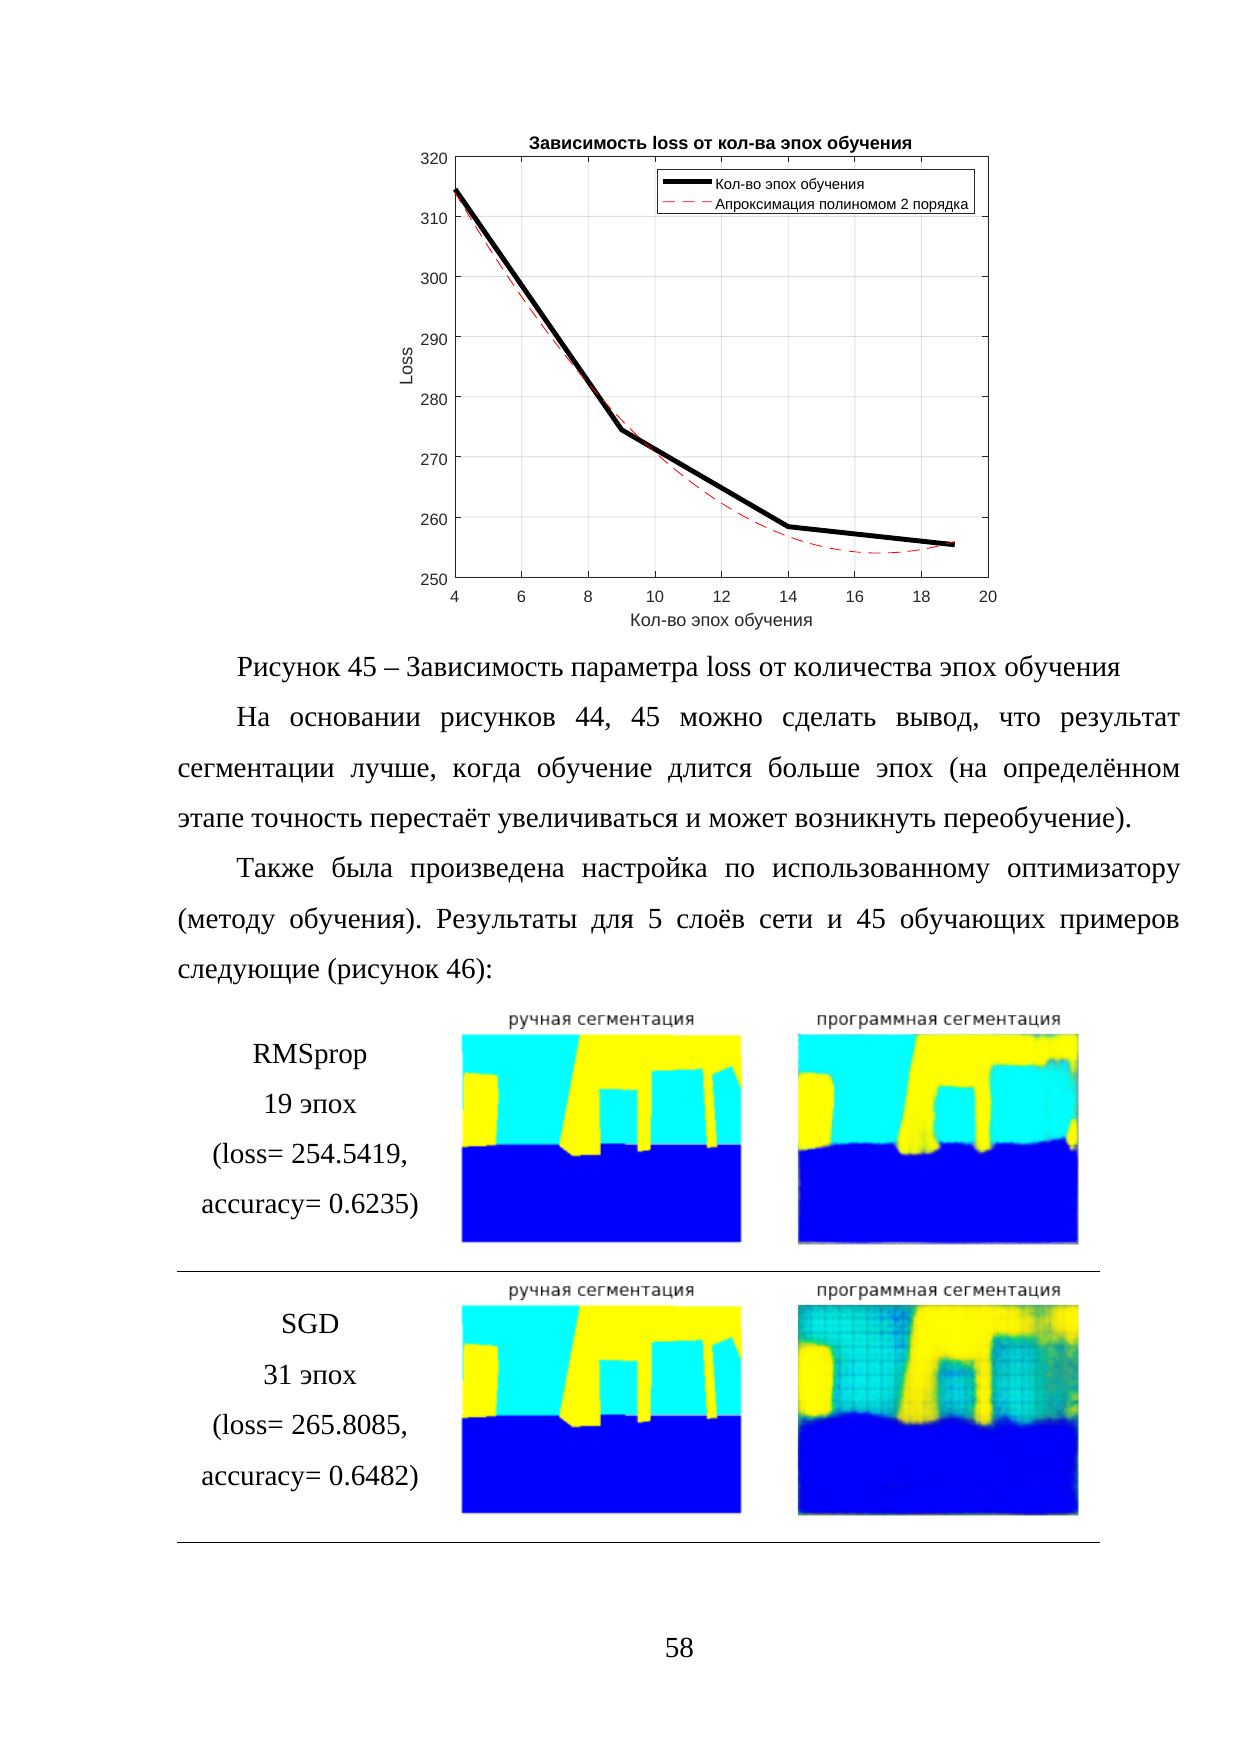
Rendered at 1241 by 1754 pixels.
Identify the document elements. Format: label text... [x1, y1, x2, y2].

picture [454, 1001, 1089, 1255]
table_cell [443, 1272, 1100, 1542]
text Рисунок 45 – Зависимость параметра loss от количества эпох обучения [177, 649, 1181, 683]
picture [454, 1272, 1089, 1526]
text Также была произведена настройка по использованному оптимизатору (методу обучения). Результаты для 5 слоёв сети и 45 обучающих примеров следующие (рисунок 46): [177, 850, 1181, 984]
text На основании рисунков 44, 45 можно сделать вывод, что результат сегментации лучше, когда обучение длится больше эпох (на определённом этапе точность перестаёт увеличиваться и может возникнуть переобучение). [177, 699, 1181, 834]
table_header RMSprop 19 эпох (loss= 254.5419, accuracy= 0.6235) [177, 1001, 442, 1271]
table_cell SGD 31 эпох (loss= 265.8085, accuracy= 0.6482) [177, 1272, 442, 1542]
table_header [443, 1001, 1100, 1271]
